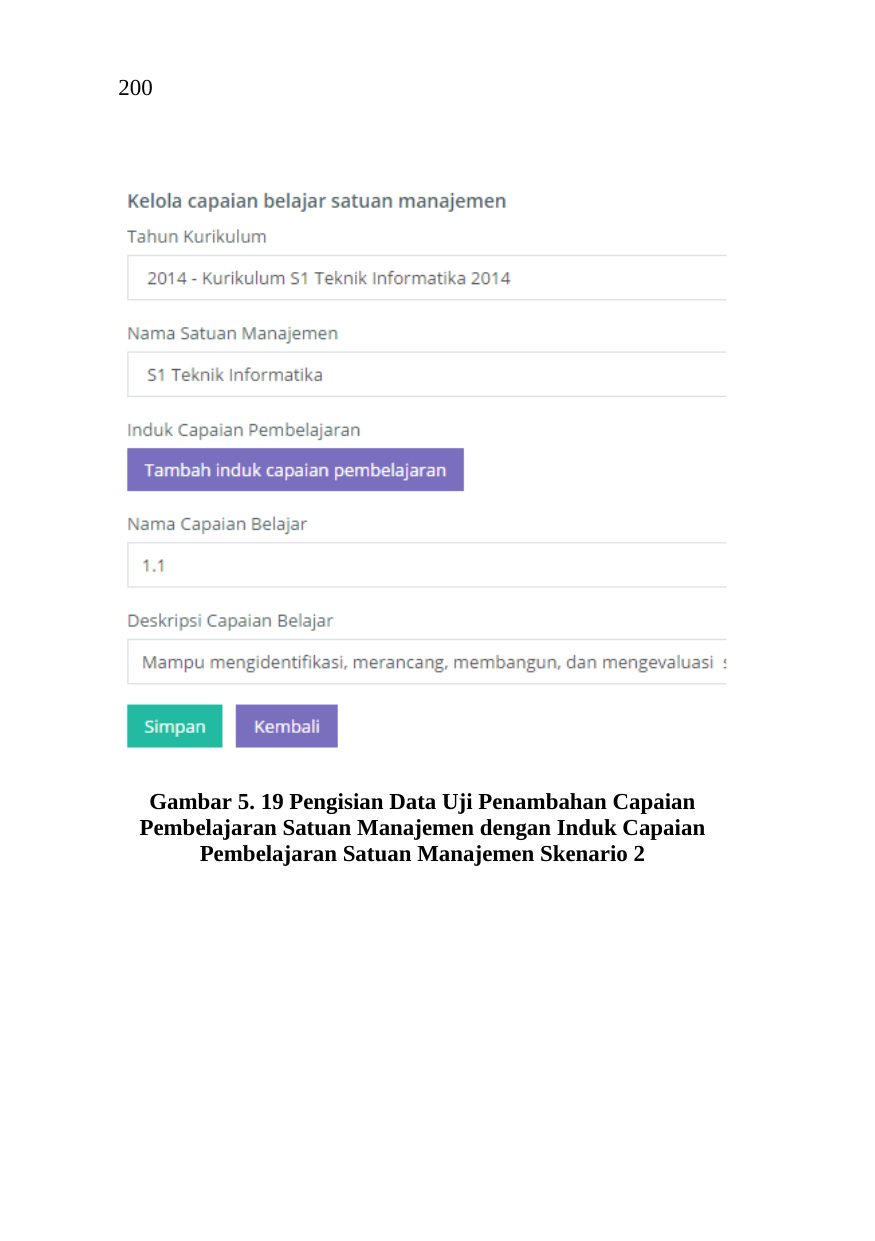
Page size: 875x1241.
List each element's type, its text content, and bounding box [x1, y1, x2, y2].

text Gambar 5. 19 Pengisian Data Uji Penambahan Capaian Pembelajaran Satuan Manajemen dengan Induk Capaian Pembelajaran Satuan Manajemen Skenario 2 [118, 788, 726, 867]
picture [118, 174, 727, 788]
